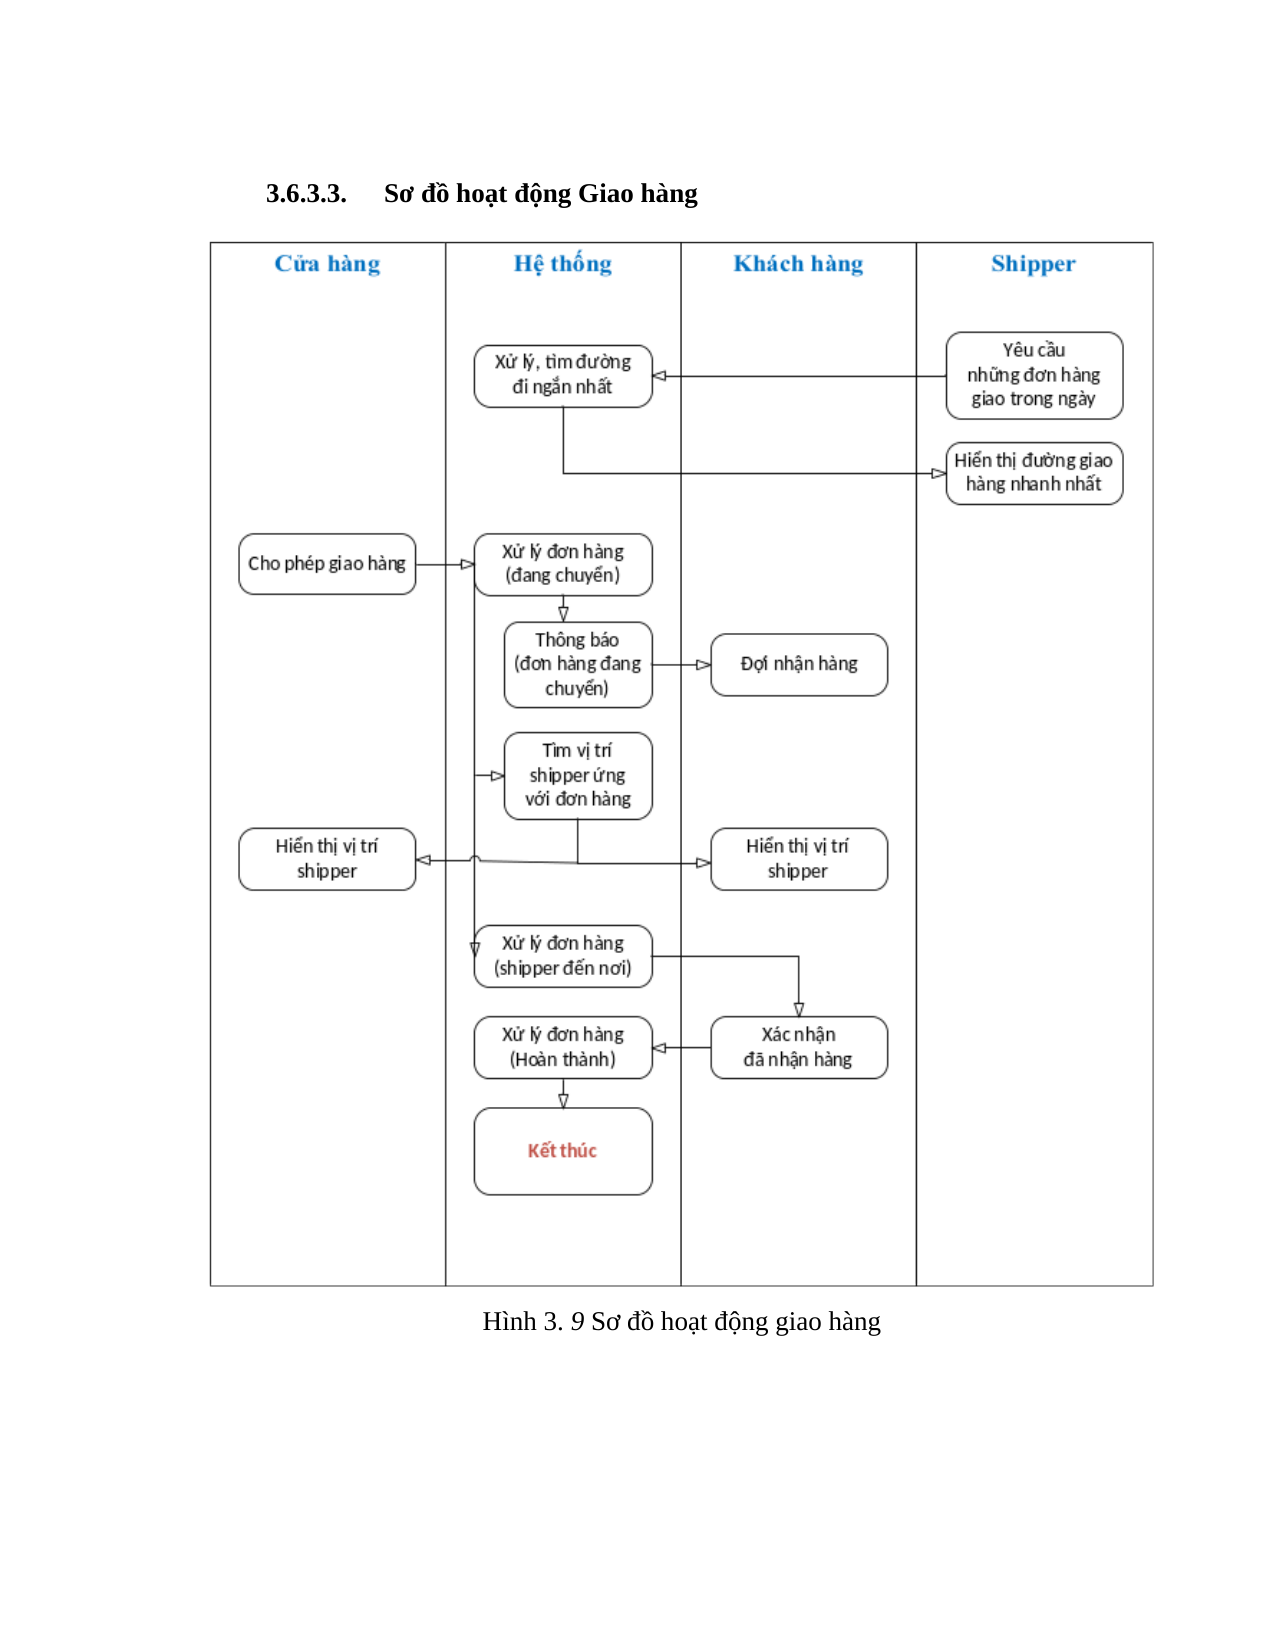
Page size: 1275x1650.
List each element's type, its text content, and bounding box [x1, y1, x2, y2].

list Sơ đồ hoạt động Giao hàng [266, 177, 1157, 208]
text Hình 3. 9 Sơ đồ hoạt động giao hàng [207, 239, 1157, 1336]
